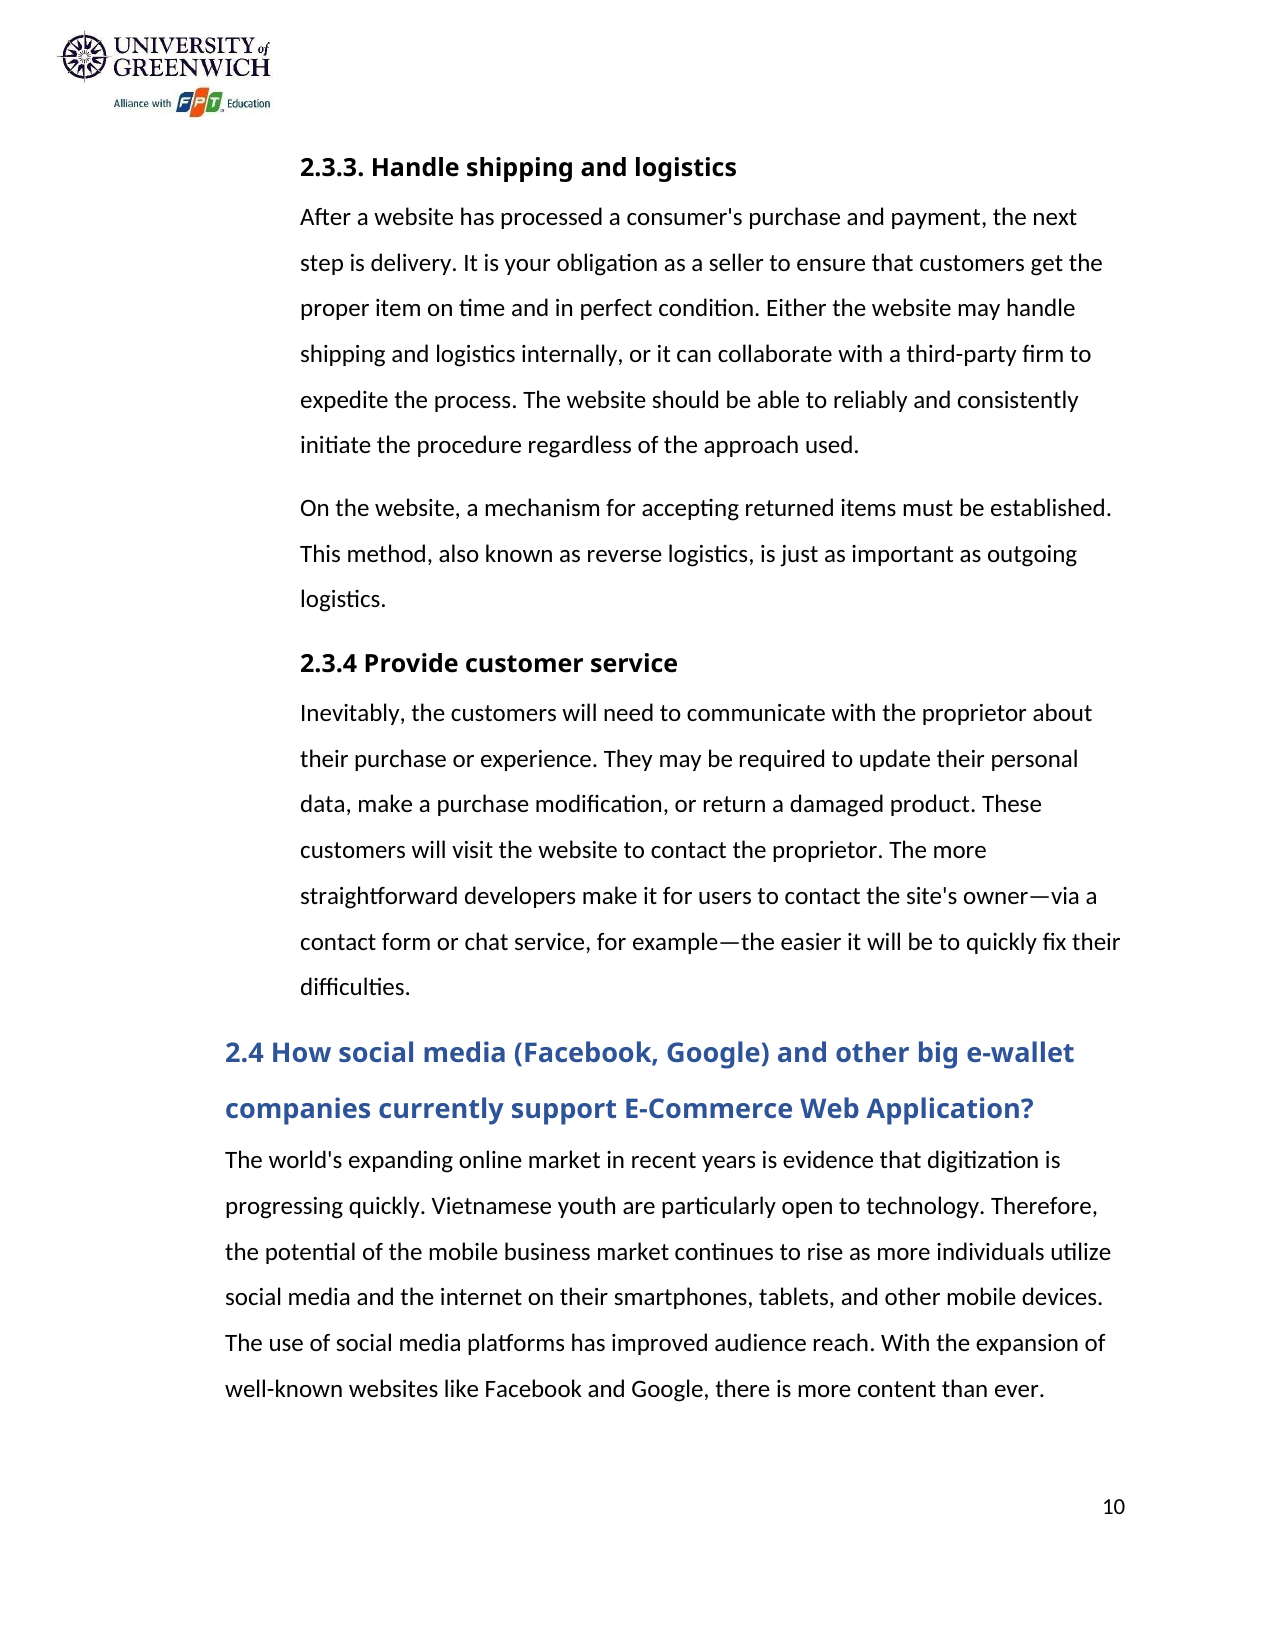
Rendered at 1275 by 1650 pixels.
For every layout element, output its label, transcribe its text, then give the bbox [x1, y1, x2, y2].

text After a website has processed a consumer's purchase and payment, the next step is delivery. It is your obligation as a seller to ensure that customers get the proper item on time and in perfect condition. Either the website may handle shipping and logistics internally, or it can collaborate with a third-party firm to expedite the process. The website should be able to reliably and consistently initiate the procedure regardless of the approach used. [300, 201, 1125, 460]
subtitle 2.4 How social media (Facebook, Google) and other big e-wallet companies currently support E-Commerce Web Application? [225, 1034, 1125, 1126]
text Inevitably, the customers will need to communicate with the proprietor about their purchase or experience. They may be required to update their personal data, make a purchase modification, or return a damaged product. These customers will visit the website to contact the proprietor. The more straightforward developers make it for users to contact the site's owner—via a contact form or chat service, for example—the easier it will be to quickly fix their difficulties. [300, 697, 1125, 1002]
text On the website, a mechanism for accepting returned items must be established. This method, also known as reverse logistics, is just as important as outgoing logistics. [300, 492, 1125, 614]
picture [38, 12, 296, 142]
subtitle 2.3.4 Provide customer service [150, 646, 1125, 680]
subtitle 2.3.3. Handle shipping and logistics [150, 150, 1125, 184]
